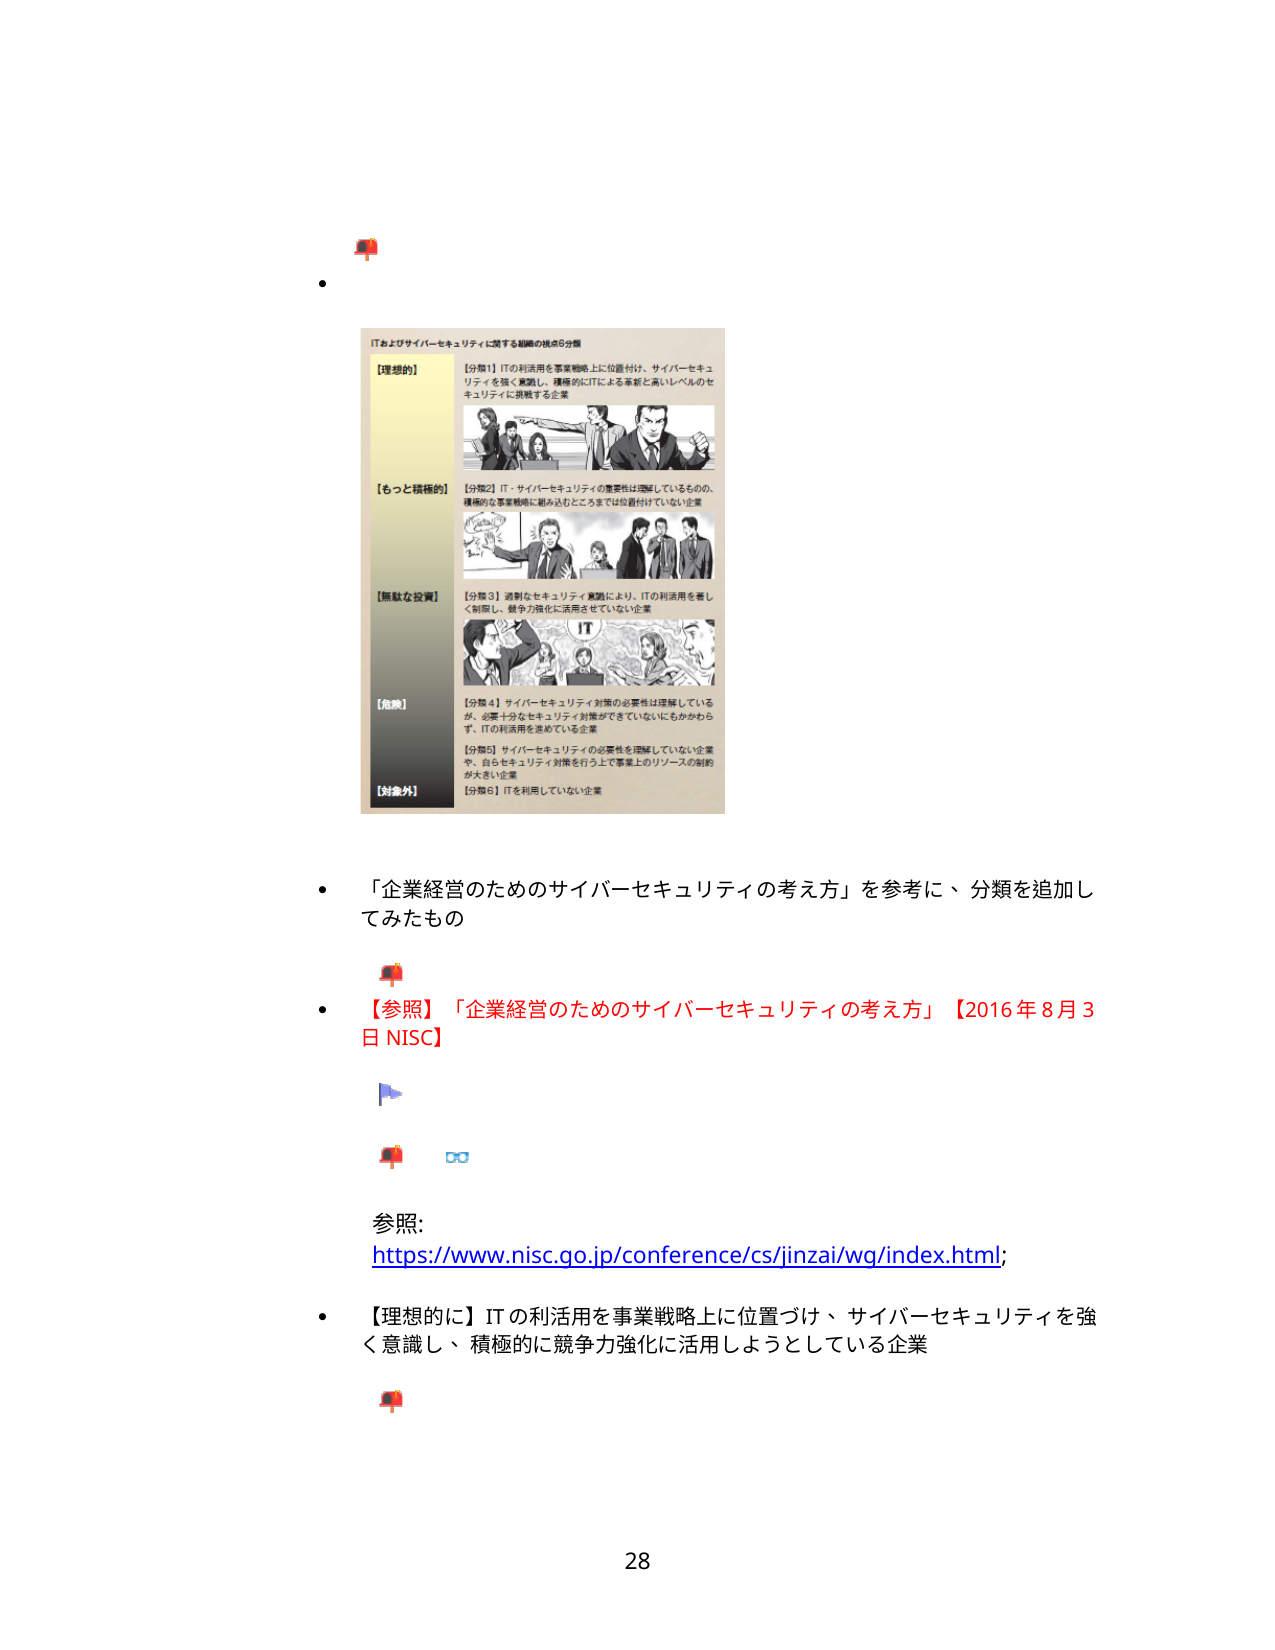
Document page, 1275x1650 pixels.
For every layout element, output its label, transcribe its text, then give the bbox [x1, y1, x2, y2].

list 【理想的に】ITの利活用を事業戦略上に位置づけ、 サイバーセキュリティを強く意識し、 積極的に競争力強化に活用しようとしている企業 [319, 1302, 1098, 1359]
picture [354, 238, 378, 261]
picture [446, 1145, 469, 1169]
picture [379, 1083, 403, 1106]
picture [379, 963, 403, 987]
text https://www.nisc.go.jp/conference/cs/jinzai/wg/index.html; [372, 1239, 1098, 1271]
list 【参照】「企業経営のためのサイバーセキュリティの考え方」【2016年8月3日NISC】 [319, 995, 1098, 1052]
picture [379, 1145, 403, 1169]
picture [379, 1390, 403, 1413]
list 参照: [372, 1208, 1098, 1239]
list 「企業経営のためのサイバーセキュリティの考え方」を参考に、 分類を追加してみたもの [319, 876, 1098, 932]
picture [360, 328, 725, 814]
